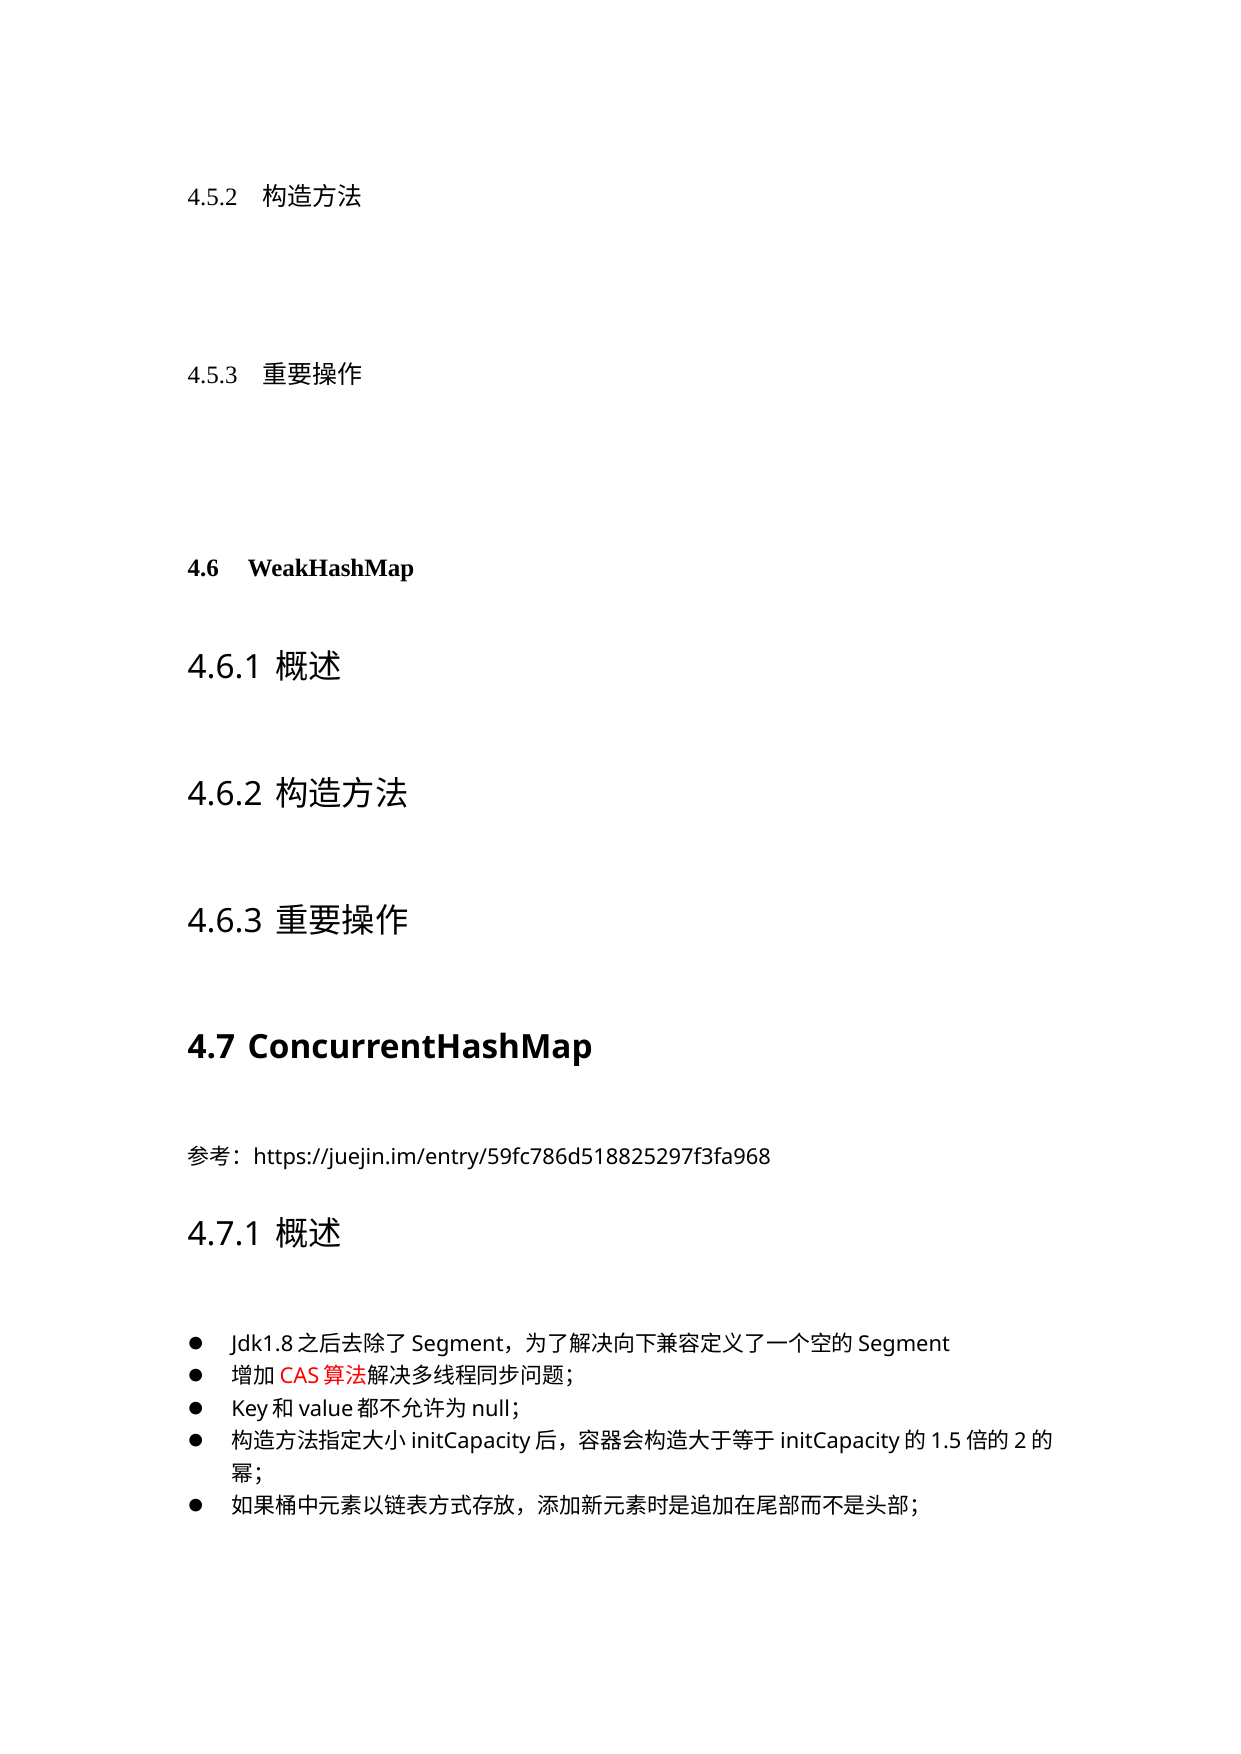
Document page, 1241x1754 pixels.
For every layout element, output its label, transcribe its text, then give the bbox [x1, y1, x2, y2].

subtitle 重要操作 [187, 340, 1053, 405]
subtitle 概述 [187, 631, 1053, 696]
subtitle 构造方法 [187, 162, 1053, 227]
subtitle ConcurrentHashMap [187, 1013, 1053, 1078]
list Key和value都不允许为null； [187, 1391, 1053, 1423]
subtitle WeakHashMap [187, 551, 1053, 583]
subtitle 重要操作 [187, 886, 1053, 951]
list Jdk1.8之后去除了Segment，为了解决向下兼容定义了一个空的Segment [187, 1326, 1053, 1358]
list 构造方法指定大小initCapacity后，容器会构造大于等于initCapacity的1.5倍的2的幂； [187, 1423, 1053, 1488]
list 增加CAS算法解决多线程同步问题； [187, 1358, 1053, 1391]
list 如果桶中元素以链表方式存放，添加新元素时是追加在尾部而不是头部； [187, 1488, 1053, 1521]
text 参考：https://juejin.im/entry/59fc786d518825297f3fa968 [187, 1139, 1053, 1171]
subtitle 构造方法 [187, 759, 1053, 824]
subtitle 概述 [187, 1198, 1053, 1263]
